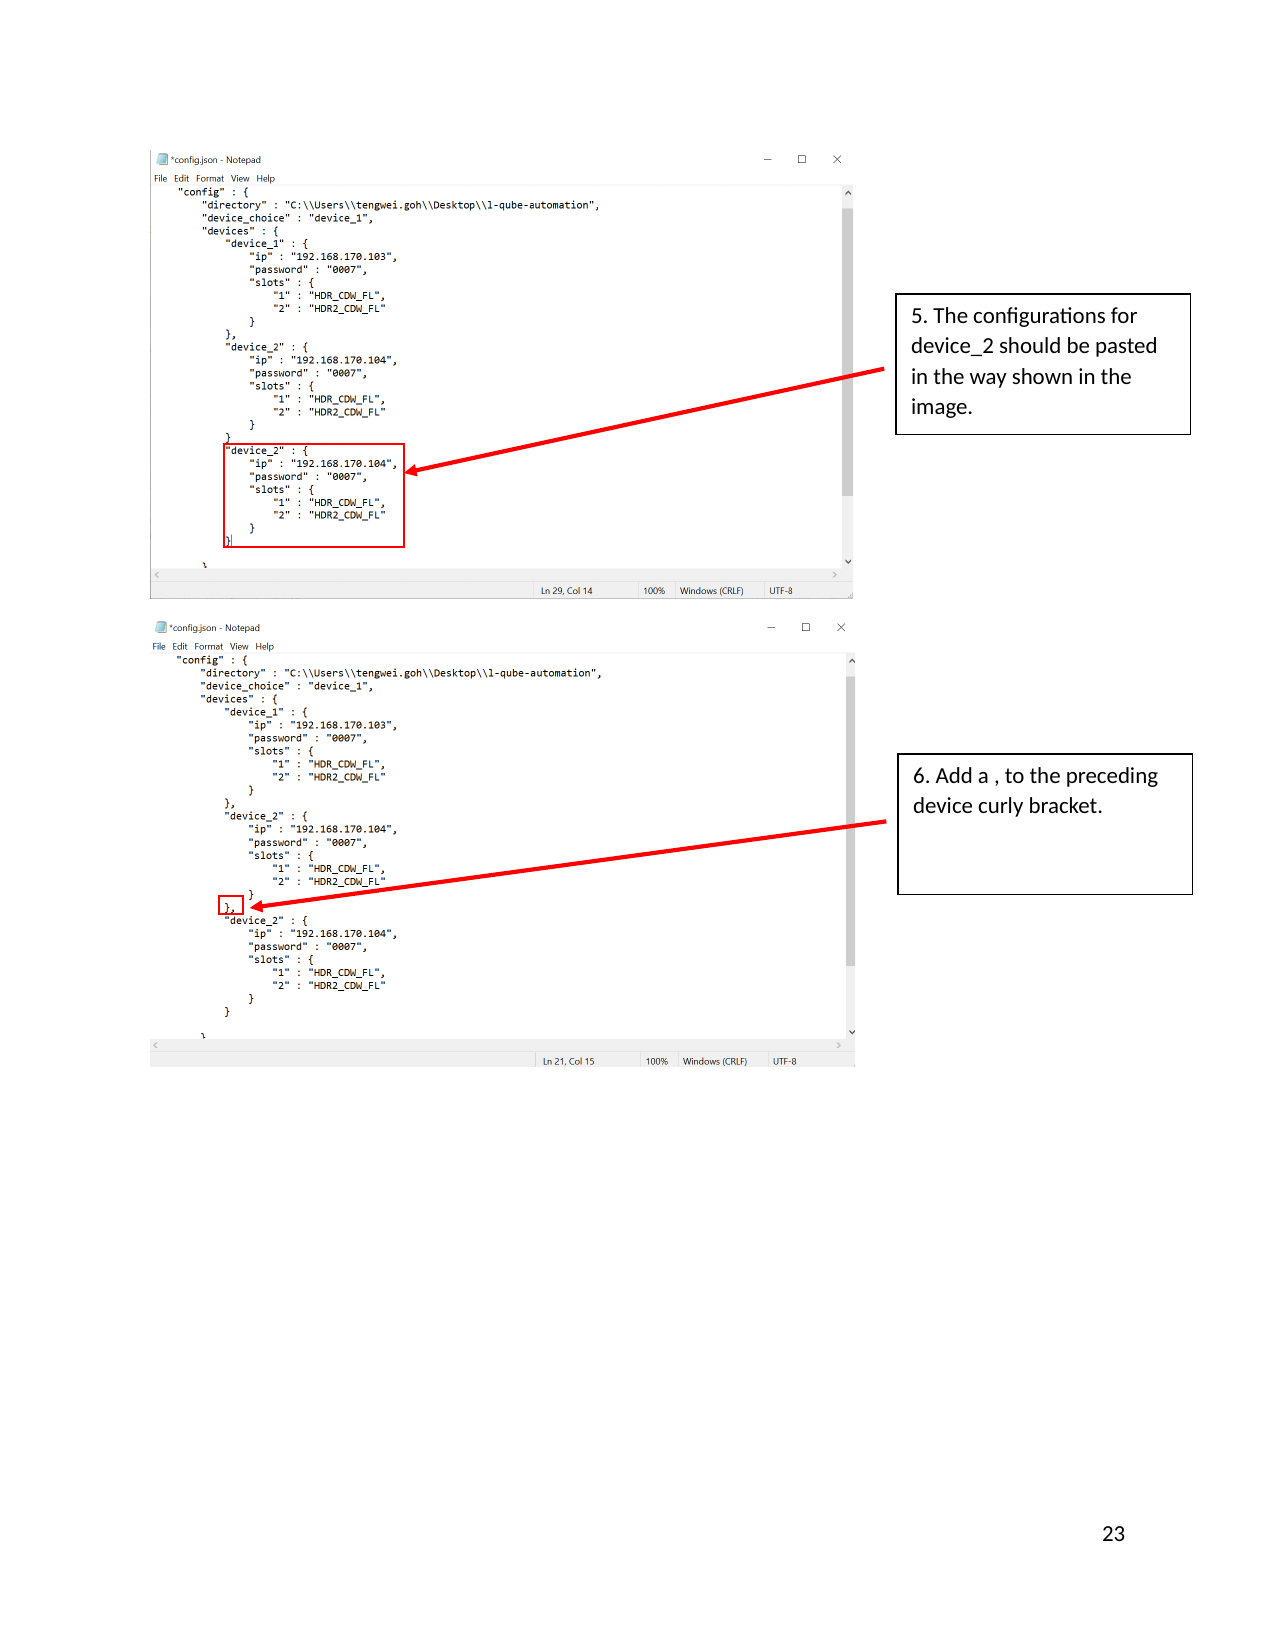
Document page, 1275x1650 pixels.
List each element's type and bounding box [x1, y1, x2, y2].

picture [150, 150, 854, 599]
picture [150, 617, 856, 1067]
picture [225, 445, 403, 546]
